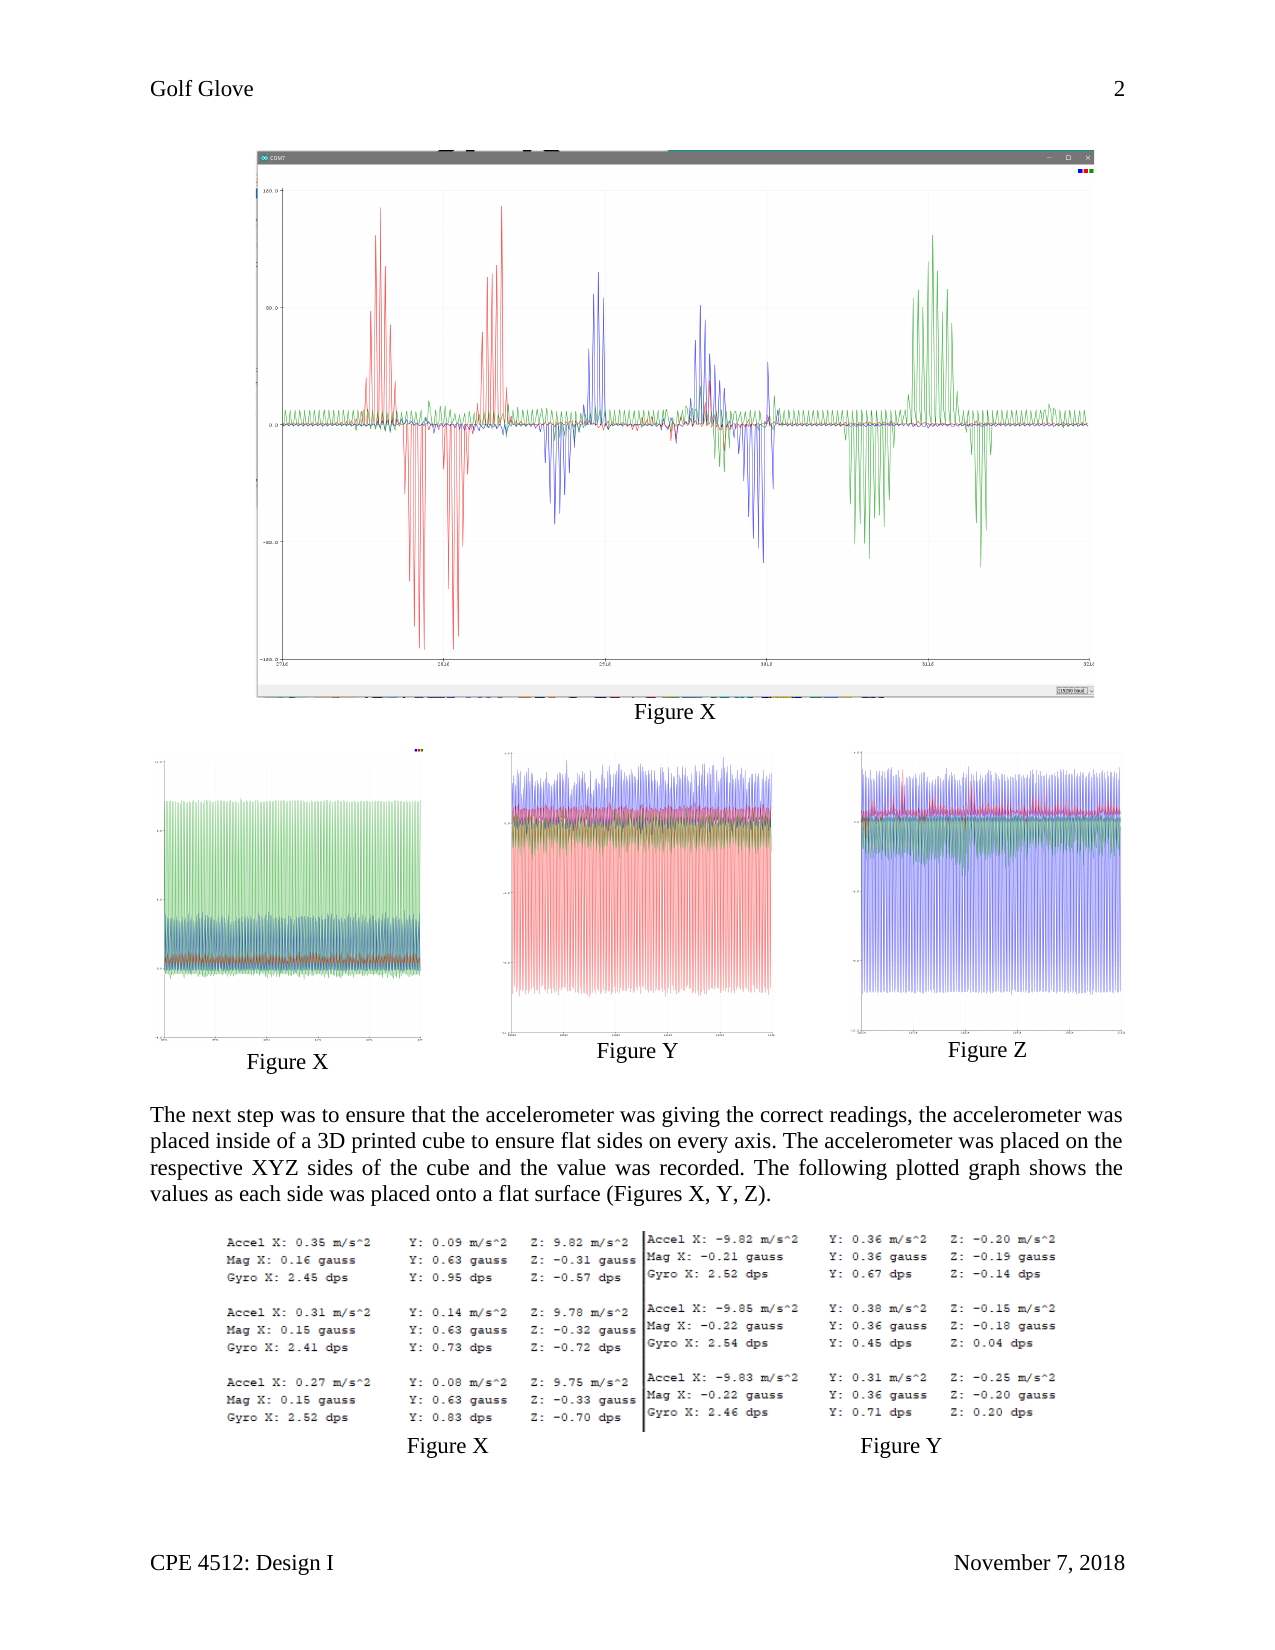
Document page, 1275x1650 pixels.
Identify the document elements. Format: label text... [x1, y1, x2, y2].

text Figure Y [500, 1038, 775, 1064]
picture [151, 749, 423, 1049]
text The next step was to ensure that the accelerometer was giving the correct readings, the accelerometer was placed inside of a 3D printed cube to ensure flat sides on every axis. The accelerometer was placed on the respective XYZ sides of the cube and the value was recorded. The following plotted graph shows the values as each side was placed onto a flat surface (Figures X, Y, Z). [150, 1101, 1125, 1206]
picture [255, 150, 1095, 698]
picture [500, 749, 775, 1038]
text Figure X [150, 1048, 425, 1074]
picture [225, 1231, 1069, 1432]
picture [850, 749, 1125, 1037]
text Figure X [225, 698, 1125, 724]
text Figure Z [850, 1037, 1125, 1063]
text Figure X Figure Y [225, 1432, 1125, 1458]
